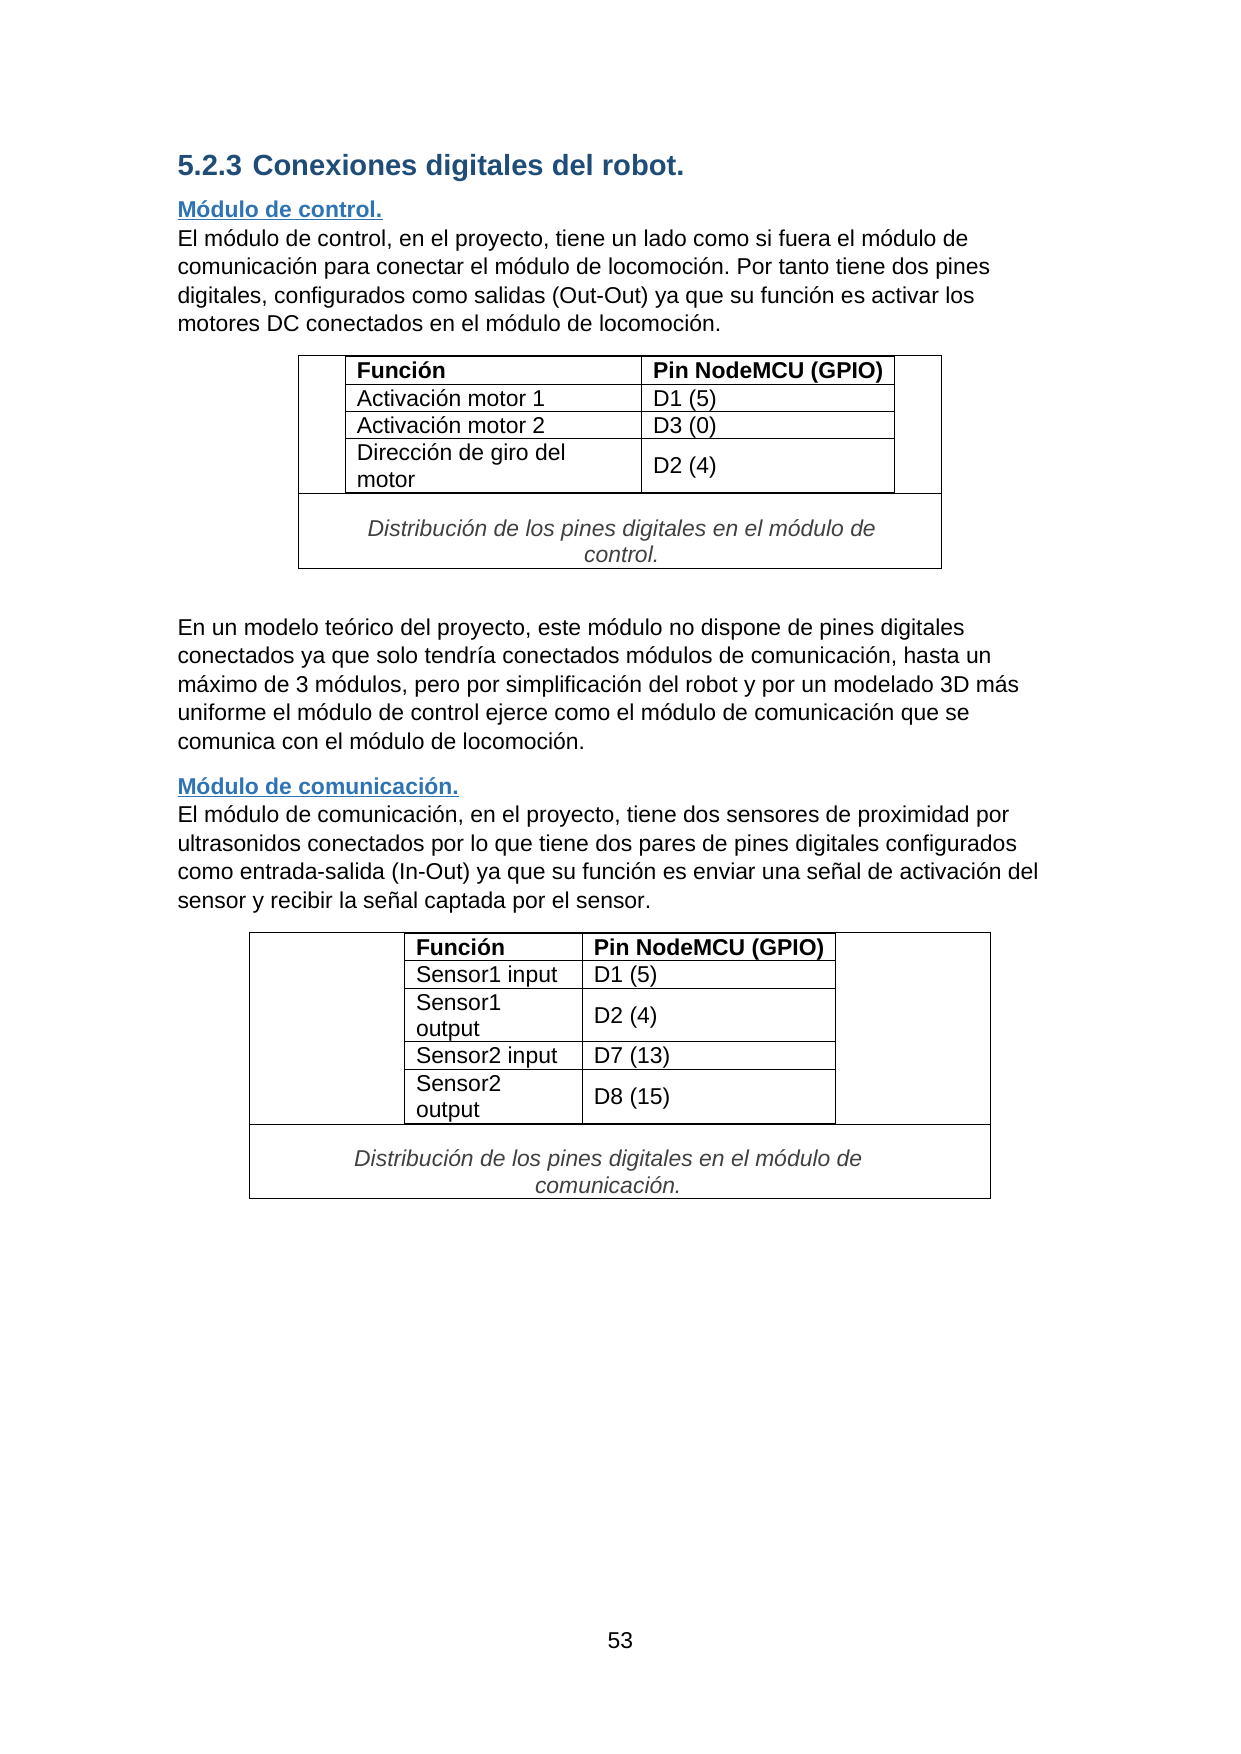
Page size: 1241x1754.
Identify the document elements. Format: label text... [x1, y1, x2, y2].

table_header [583, 961, 835, 988]
table_header [346, 412, 641, 438]
table_header [642, 439, 894, 492]
table_header [895, 356, 941, 493]
table_header [405, 989, 582, 1041]
table_header [836, 933, 990, 1123]
subtitle Conexiones digitales del robot. [177, 148, 1063, 181]
table_cell Distribución de los pines digitales en el módulo de comunicación. [250, 1125, 990, 1198]
subtitle Módulo de comunicación. [177, 773, 1063, 799]
table_header [583, 934, 835, 960]
table_header [250, 933, 404, 1123]
subtitle Módulo de control. [177, 196, 1063, 223]
table_header [346, 357, 641, 384]
text En un modelo teórico del proyecto, este módulo no dispone de pines digitales conectados ya que solo tendría conectados módulos de comunicación, hasta un máximo de 3 módulos, pero por simplificación del robot y por un modelado 3D más uniforme el módulo de control ejerce como el módulo de comunicación que se comunica con el módulo de locomoción. [177, 614, 1063, 754]
table_header [346, 385, 641, 411]
table_header [642, 385, 894, 411]
table_header [583, 1070, 835, 1123]
table_header [583, 1042, 835, 1069]
text El módulo de comunicación, en el proyecto, tiene dos sensores de proximidad por ultrasonidos conectados por lo que tiene dos pares de pines digitales configurados como entrada-salida (In-Out) ya que su función es enviar una señal de activación del sensor y recibir la señal captada por el sensor. [177, 801, 1063, 913]
table_header [583, 989, 835, 1041]
table_header [642, 357, 894, 384]
table_header [405, 1042, 582, 1069]
table_header [299, 356, 345, 493]
table_header [405, 961, 582, 988]
table_header [405, 934, 582, 960]
table_header [346, 439, 641, 492]
table_header [642, 412, 894, 438]
table_header [405, 1070, 582, 1123]
table_cell Distribución de los pines digitales en el módulo de control. [299, 494, 941, 568]
text El módulo de control, en el proyecto, tiene un lado como si fuera el módulo de comunicación para conectar el módulo de locomoción. Por tanto tiene dos pines digitales, configurados como salidas (Out-Out) ya que su función es activar los motores DC conectados en el módulo de locomoción. [177, 225, 1063, 336]
